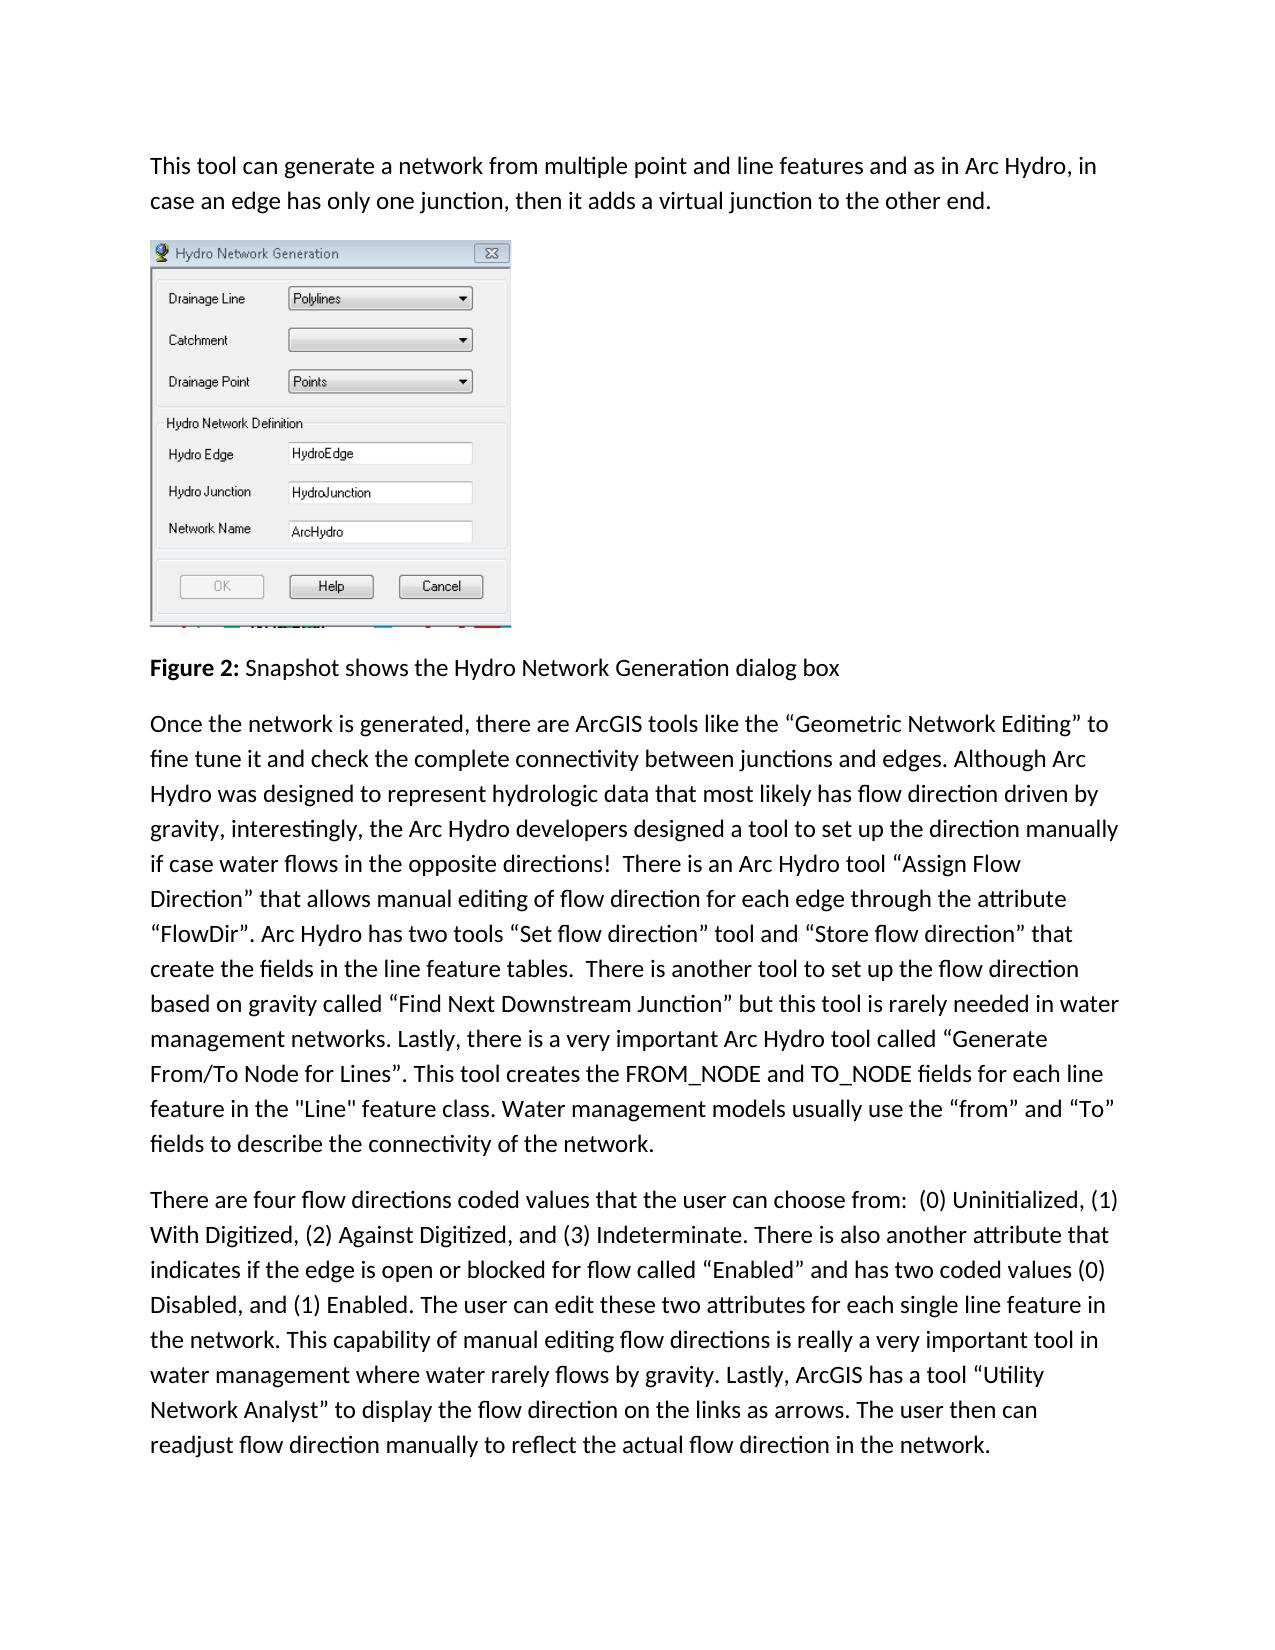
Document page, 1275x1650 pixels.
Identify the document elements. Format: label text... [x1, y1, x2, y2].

picture [150, 240, 512, 628]
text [150, 150, 1125, 216]
text There are four flow directions coded values that the user can choose from: (0) Uninitialized, (1) With Digitized, (2) Against Digitized, and (3) Indeterminate. There is also another attribute that indicates if the edge is open or blocked for flow called “Enabled” and has two coded values (0) Disabled, and (1) Enabled. The user can edit these two attributes for each single line feature in the network. This capability of manual editing flow directions is really a very important tool in water management where water rarely flows by gravity. Lastly, ArcGIS has a tool “Utility Network Analyst” to display the flow direction on the links as arrows. The user then can readjust flow direction manually to reflect the actual flow direction in the network. [150, 1184, 1125, 1459]
text Once the network is generated, there are ArcGIS tools like the “Geometric Network Editing” to fine tune it and check the complete connectivity between junctions and edges. Although Arc Hydro was designed to represent hydrologic data that most likely has flow direction driven by gravity, interestingly, the Arc Hydro developers designed a tool to set up the direction manually if case water flows in the opposite directions! There is an Arc Hydro tool “Assign Flow Direction” that allows manual editing of flow direction for each edge through the attribute “FlowDir”. Arc Hydro has two tools “Set flow direction” tool and “Store flow direction” that create the fields in the line feature tables. There is another tool to set up the flow direction based on gravity called “Find Next Downstream Junction” but this tool is rarely needed in water management networks. Lastly, there is a very important Arc Hydro tool called “Generate From/To Node for Lines”. This tool creates the FROM_NODE and TO_NODE fields for each line feature in the "Line" feature class. Water management models usually use the “from” and “To” fields to describe the connectivity of the network. [150, 708, 1125, 1159]
text Figure 2: Snapshot shows the Hydro Network Generation dialog box [150, 652, 1125, 683]
